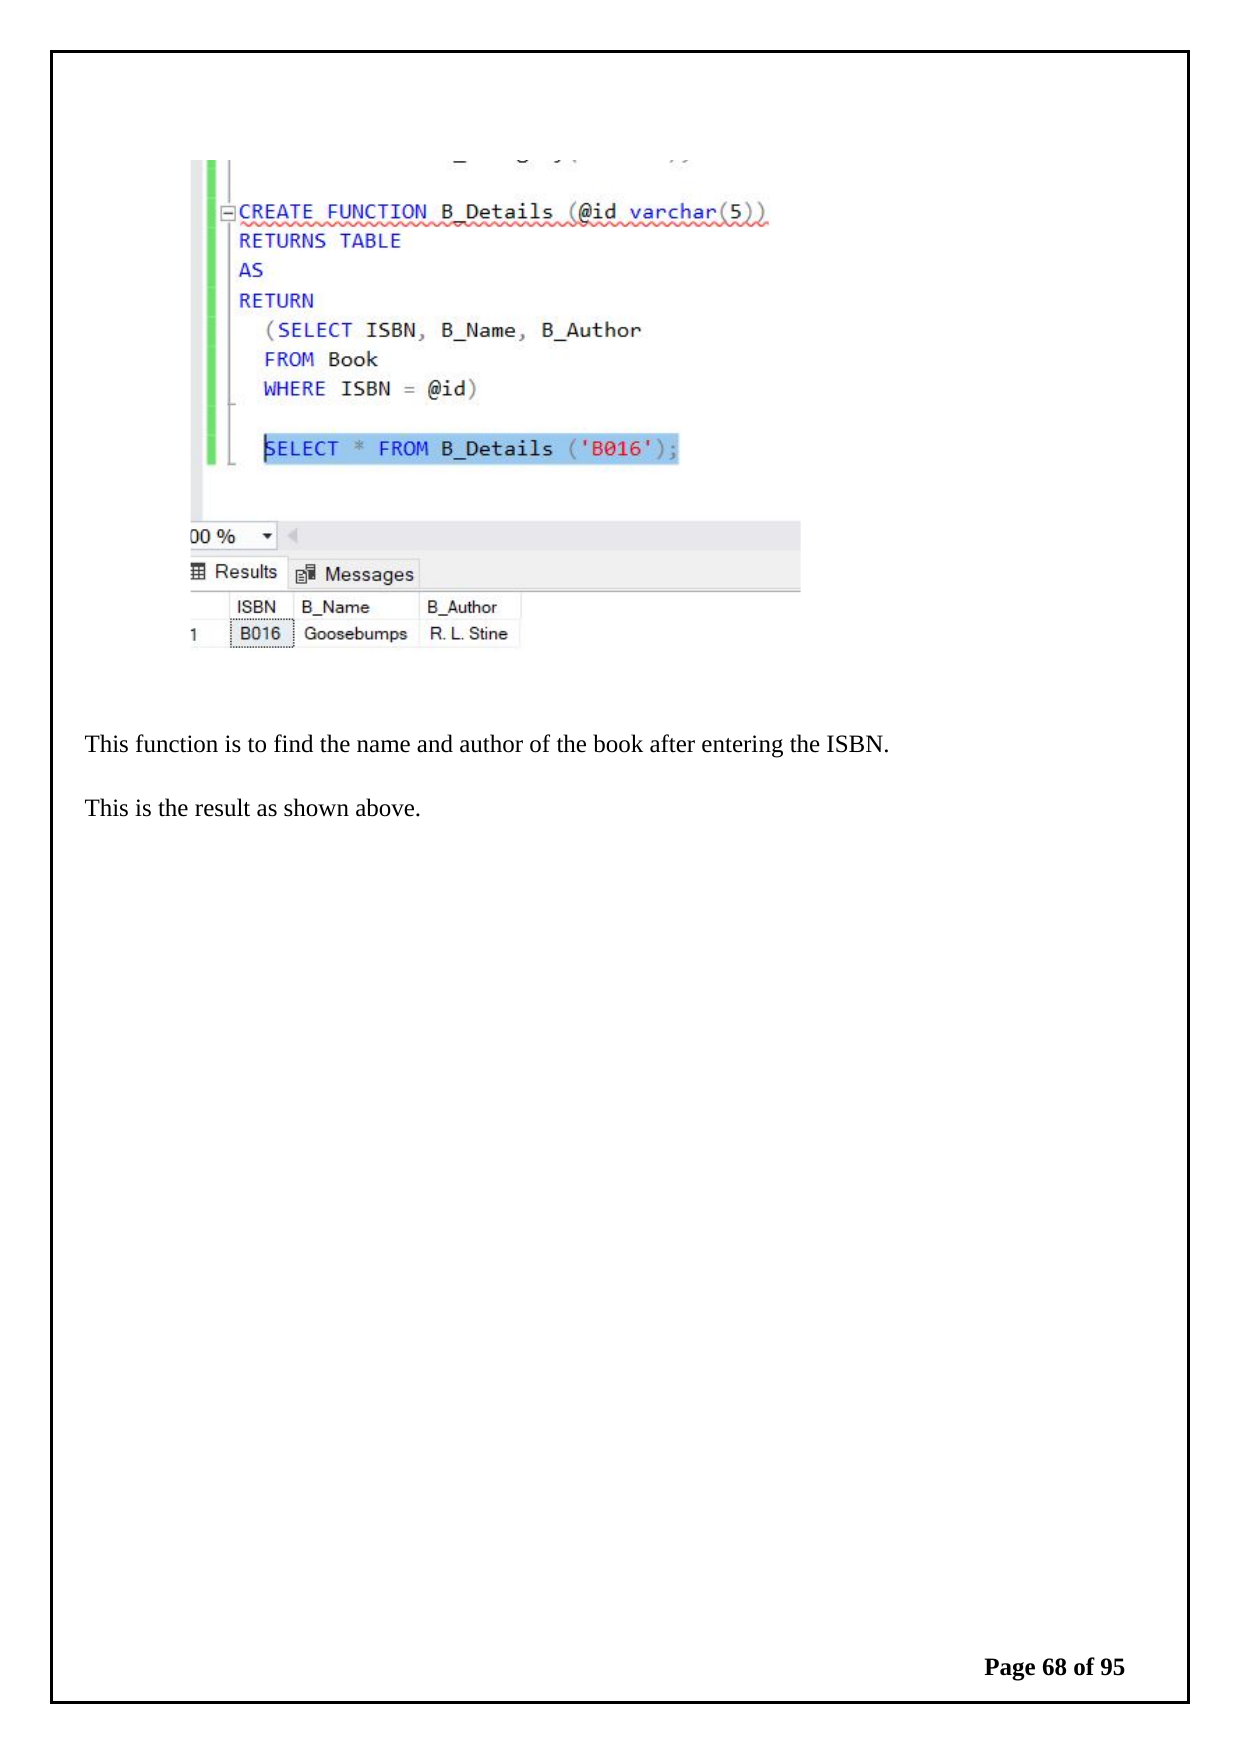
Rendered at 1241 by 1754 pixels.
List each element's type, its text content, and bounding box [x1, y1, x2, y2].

text This is the result as shown above. [84, 793, 1125, 821]
picture [190, 160, 801, 694]
text This function is to find the name and author of the book after entering the ISBN. [84, 729, 1125, 757]
